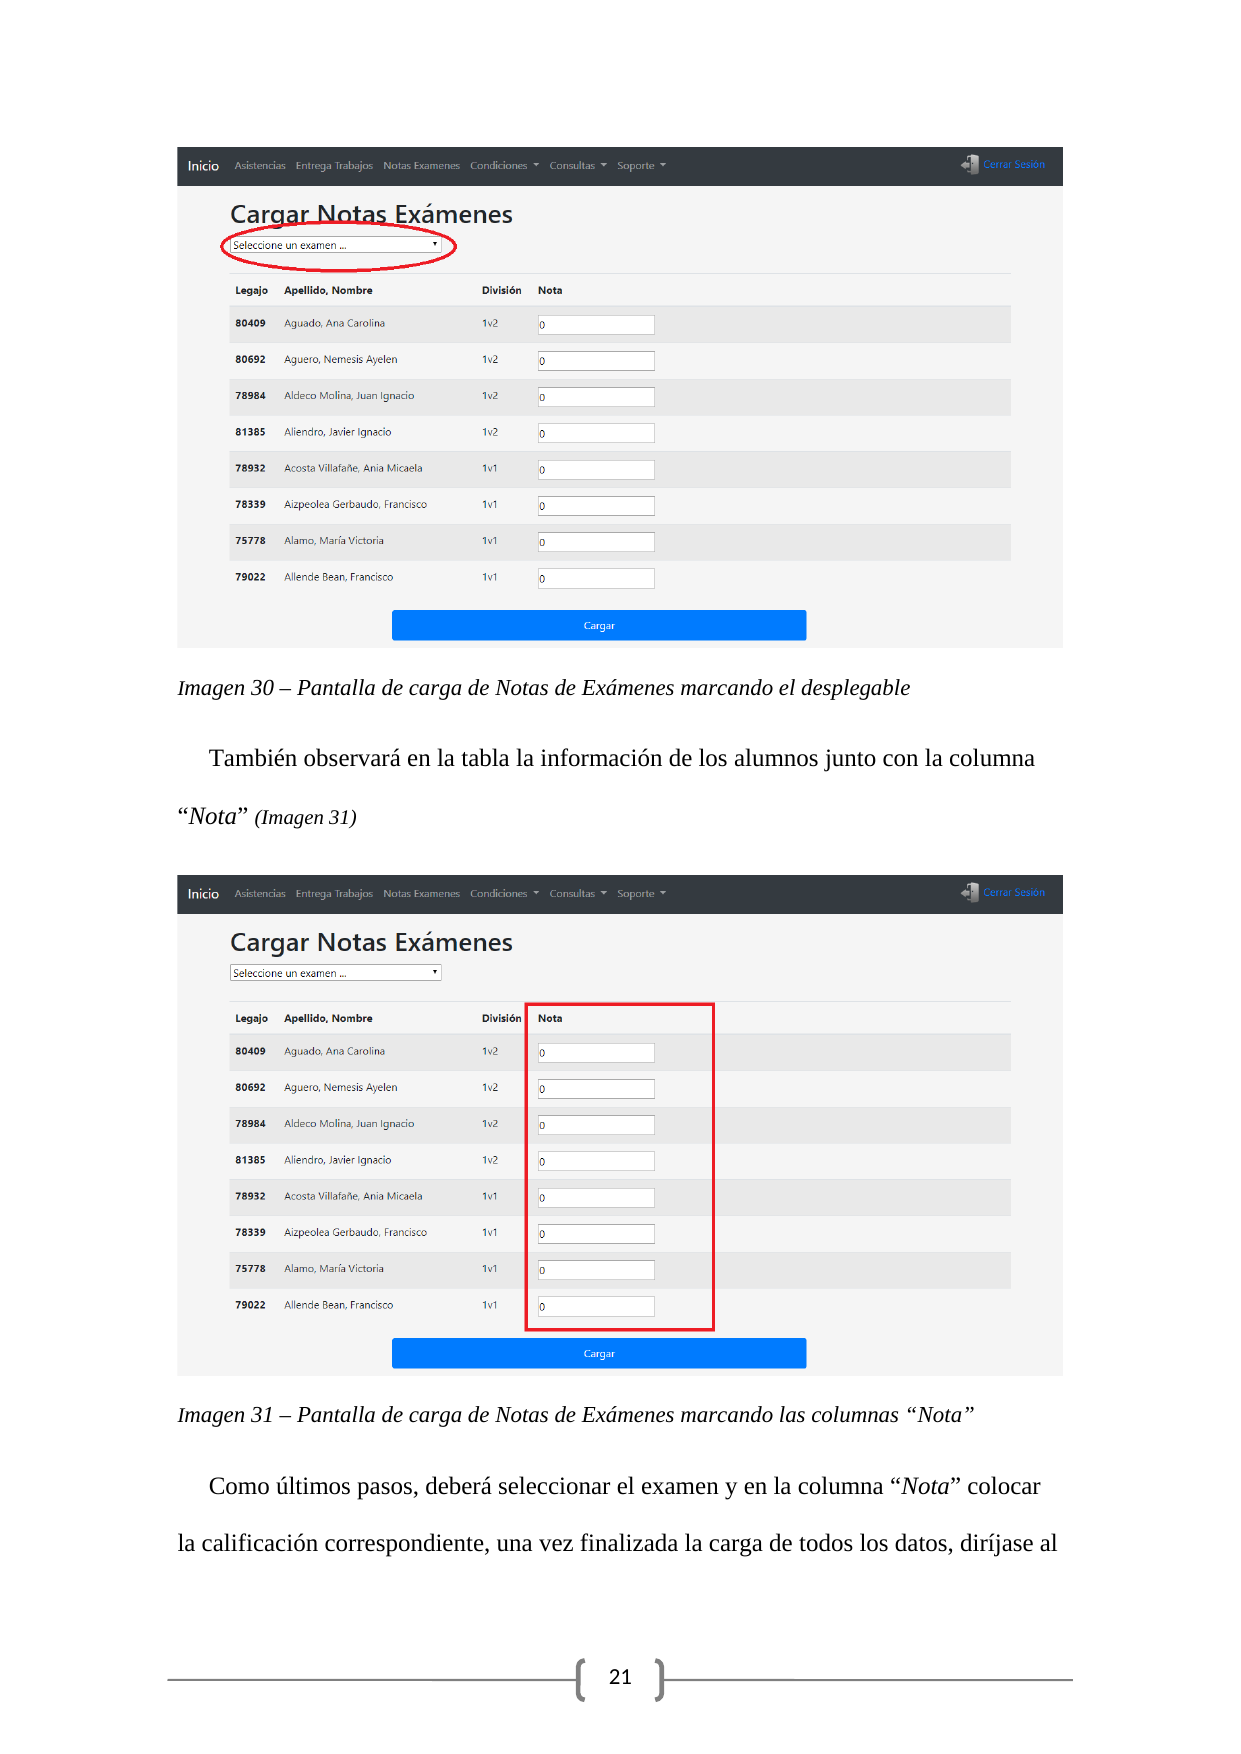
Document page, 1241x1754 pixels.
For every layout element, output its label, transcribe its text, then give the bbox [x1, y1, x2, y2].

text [177, 1471, 1063, 1557]
picture [177, 147, 1063, 648]
text Imagen 30 – Pantalla de carga de Notas de Exámenes marcando el desplegable [177, 648, 1063, 700]
text También observará en la tabla la información de los alumnos junto con la columna “Nota” (Imagen 31) [177, 743, 1063, 830]
text Imagen 31 – Pantalla de carga de Notas de Exámenes marcando las columnas “Nota” [177, 1376, 1063, 1428]
picture [177, 875, 1063, 1376]
